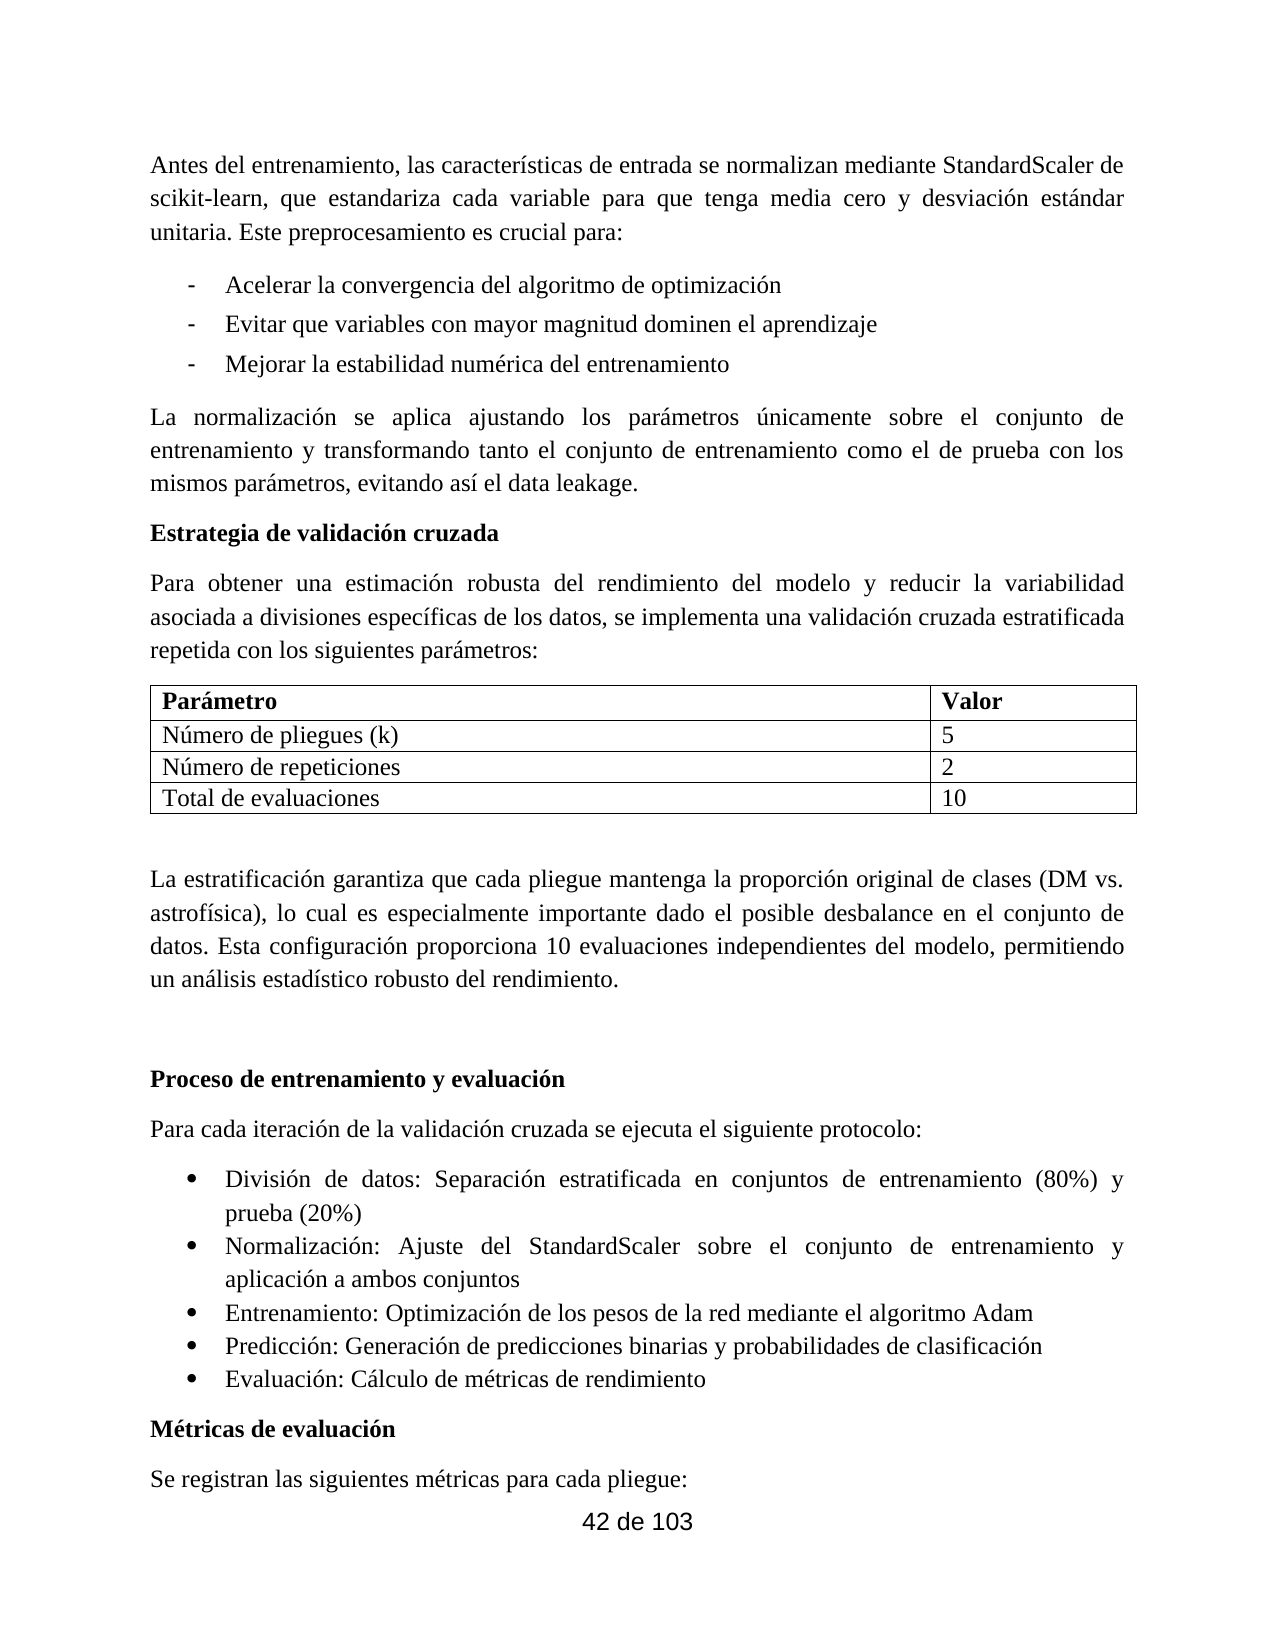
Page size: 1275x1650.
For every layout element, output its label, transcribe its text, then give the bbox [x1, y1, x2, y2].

table_cell 2 [931, 752, 1136, 782]
text La normalización se aplica ajustando los parámetros únicamente sobre el conjunto de entrenamiento y transformando tanto el conjunto de entrenamiento como el de prueba con los mismos parámetros, evitando así el data leakage. [150, 402, 1125, 497]
table_cell Número de pliegues (k) [151, 721, 930, 751]
list Entrenamiento: Optimización de los pesos de la red mediante el algoritmo Adam [187, 1298, 1125, 1326]
list Mejorar la estabilidad numérica del entrenamiento [187, 346, 1125, 380]
list Evitar que variables con mayor magnitud dominen el aprendizaje [187, 306, 1125, 340]
table_header Valor [931, 686, 1136, 719]
table_cell 5 [931, 721, 1136, 751]
list Evaluación: Cálculo de métricas de rendimiento [187, 1364, 1125, 1393]
table_cell Total de evaluaciones [151, 783, 930, 813]
list División de datos: Separación estratificada en conjuntos de entrenamiento (80%) y prueba (20%) [187, 1164, 1125, 1226]
table_cell Número de repeticiones [151, 752, 930, 782]
table_cell 10 [931, 783, 1136, 813]
list Acelerar la convergencia del algoritmo de optimización [187, 267, 1125, 301]
text Proceso de entrenamiento y evaluación [150, 1064, 1125, 1093]
list Predicción: Generación de predicciones binarias y probabilidades de clasificación [187, 1331, 1125, 1360]
text Antes del entrenamiento, las características de entrada se normalizan mediante StandardScaler de scikit-learn, que estandariza cada variable para que tenga media cero y desviación estándar unitaria. Este preprocesamiento es crucial para: [150, 150, 1125, 245]
text Métricas de evaluación [150, 1414, 1125, 1443]
text Se registran las siguientes métricas para cada pliegue: [150, 1464, 1125, 1493]
text La estratificación garantiza que cada pliegue mantenga la proporción original de clases (DM vs. astrofísica), lo cual es especialmente importante dado el posible desbalance en el conjunto de datos. Esta configuración proporciona 10 evaluaciones independientes del modelo, permitiendo un análisis estadístico robusto del rendimiento. [150, 864, 1125, 993]
list Normalización: Ajuste del StandardScaler sobre el conjunto de entrenamiento y aplicación a ambos conjuntos [187, 1231, 1125, 1293]
text Para obtener una estimación robusta del rendimiento del modelo y reducir la variabilidad asociada a divisiones específicas de los datos, se implementa una validación cruzada estratificada repetida con los siguientes parámetros: [150, 568, 1125, 664]
text Estrategia de validación cruzada [150, 518, 1125, 547]
table_header Parámetro [151, 686, 930, 719]
text Para cada iteración de la validación cruzada se ejecuta el siguiente protocolo: [150, 1114, 1125, 1143]
